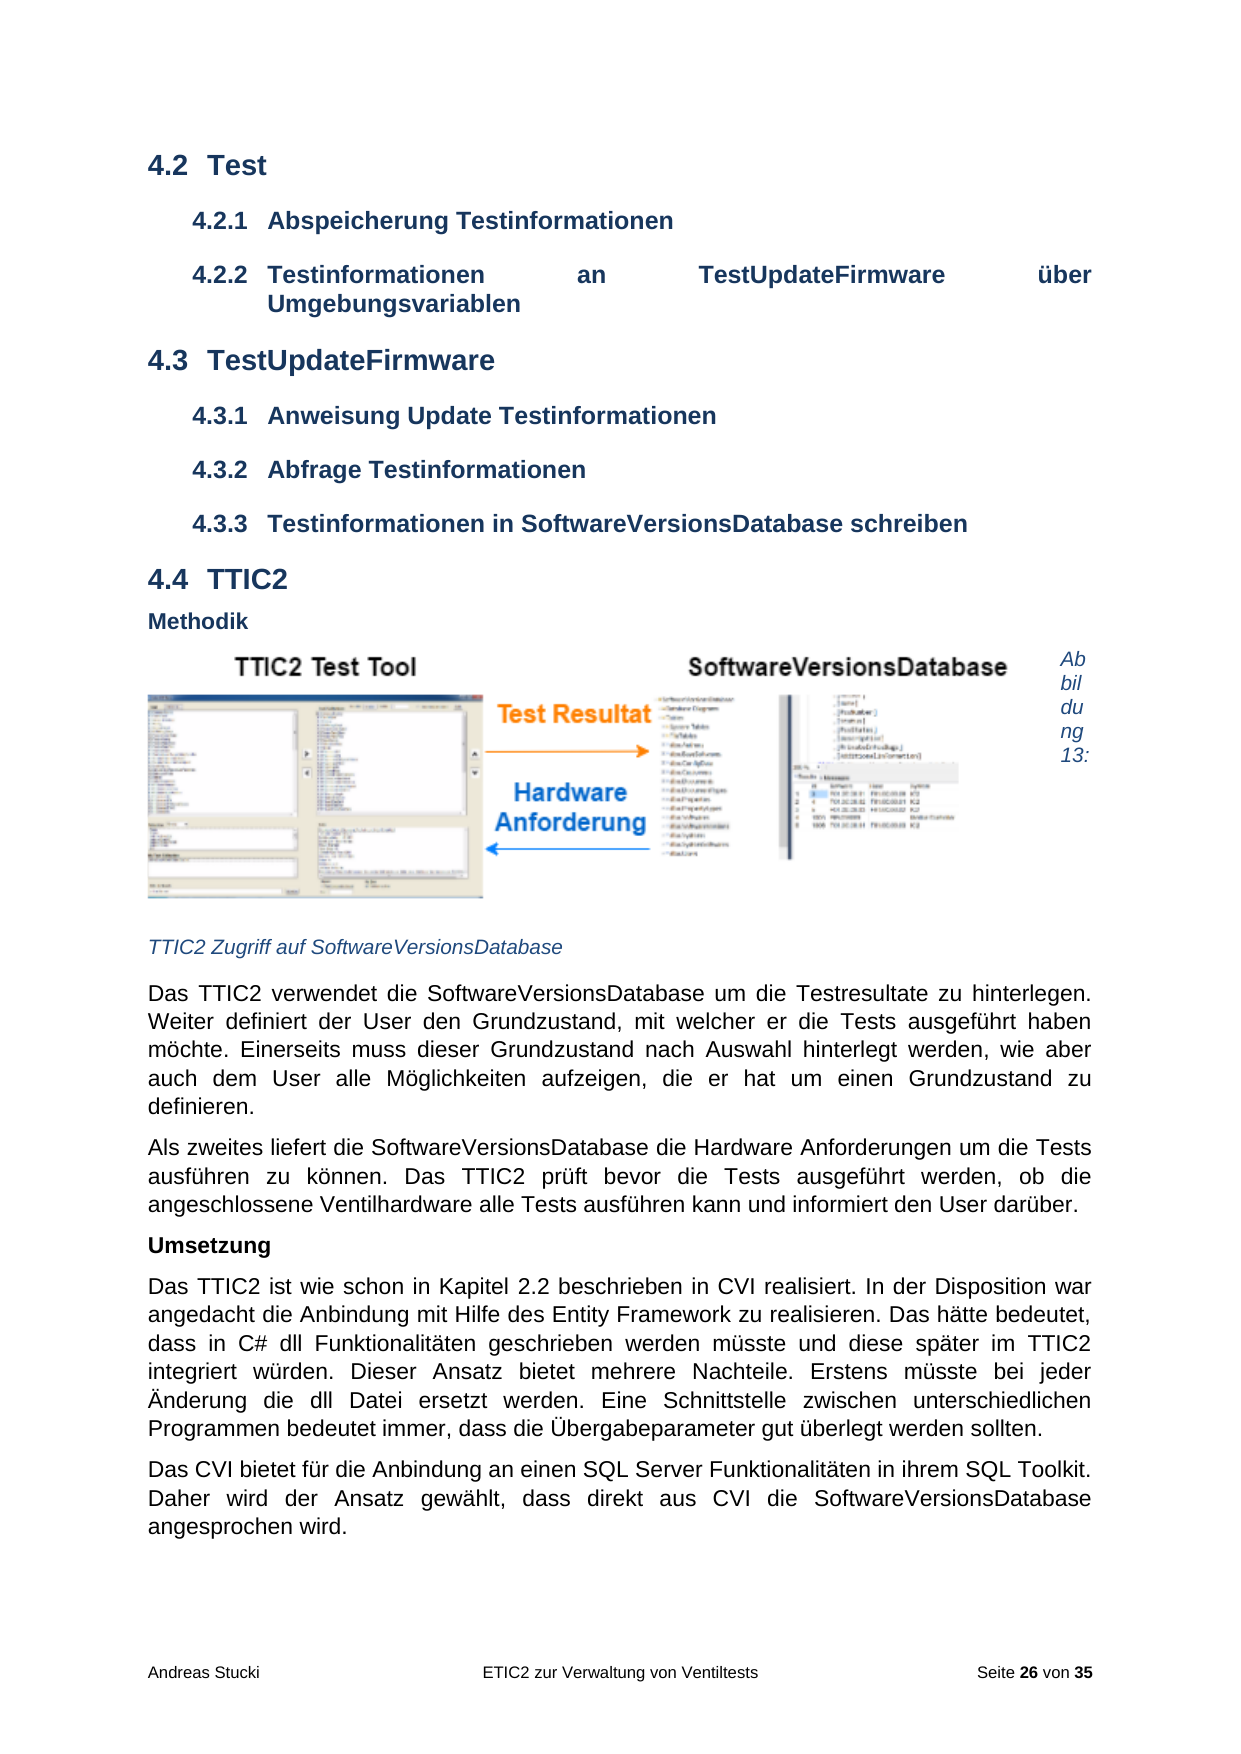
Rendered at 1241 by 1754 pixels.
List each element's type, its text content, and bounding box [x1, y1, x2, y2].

subtitle Abfrage Testinformationen [192, 455, 1092, 483]
subtitle Anweisung Update Testinformationen [192, 401, 1092, 430]
subtitle Testinformationen in SoftwareVersionsDatabase schreiben [192, 508, 1092, 537]
subtitle Test [148, 148, 1092, 181]
text Das TTIC2 verwendet die SoftwareVersionsDatabase um die Testresultate zu hinterlegen. Weiter definiert der User den Grundzustand, mit welcher er die Tests ausgeführt haben möchte. Einerseits muss dieser Grundzustand nach Auswahl hinterlegt werden, wie aber auch dem User alle Möglichkeiten aufzeigen, die er hat um einen Grundzustand zu definieren. [148, 979, 1092, 1119]
text Als zweites liefert die SoftwareVersionsDatabase die Hardware Anforderungen um die Tests ausführen zu können. Das TTIC2 prüft bevor die Tests ausgeführt werden, ob die angeschlossene Ventilhardware alle Tests ausführen kann und informiert den User darüber. [148, 1134, 1092, 1217]
text Das CVI bietet für die Anbindung an einen SQL Server Funktionalitäten in ihrem SQL Toolkit. Daher wird der Ansatz gewählt, dass direkt aus CVI die SoftwareVersionsDatabase angesprochen wird. [148, 1456, 1092, 1539]
subtitle Abspeicherung Testinformationen [192, 206, 1092, 235]
subtitle TestUpdateFirmware [148, 342, 1092, 376]
subtitle TTIC2 [148, 562, 1092, 596]
text Das TTIC2 ist wie schon in Kapitel 2.2 beschrieben in CVI realisiert. In der Disposition war angedacht die Anbindung mit Hilfe des Entity Framework zu realisieren. Das hätte bedeutet, dass in C# dll Funktionalitäten geschrieben werden müsste und diese später im TTIC2 integriert würden. Dieser Ansatz bietet mehrere Nachteile. Erstens müsste bei jeder Änderung die dll Datei ersetzt werden. Eine Schnittstelle zwischen unterschiedlichen Programmen bedeutet immer, dass die Übergabeparameter gut überlegt werden sollten. [148, 1273, 1092, 1441]
picture [147, 648, 1042, 917]
subtitle Testinformationen an TestUpdateFirmware über Umgebungsvariablen [192, 260, 1092, 317]
text Umsetzung [148, 1232, 1092, 1258]
subtitle Methodik [148, 608, 1092, 635]
